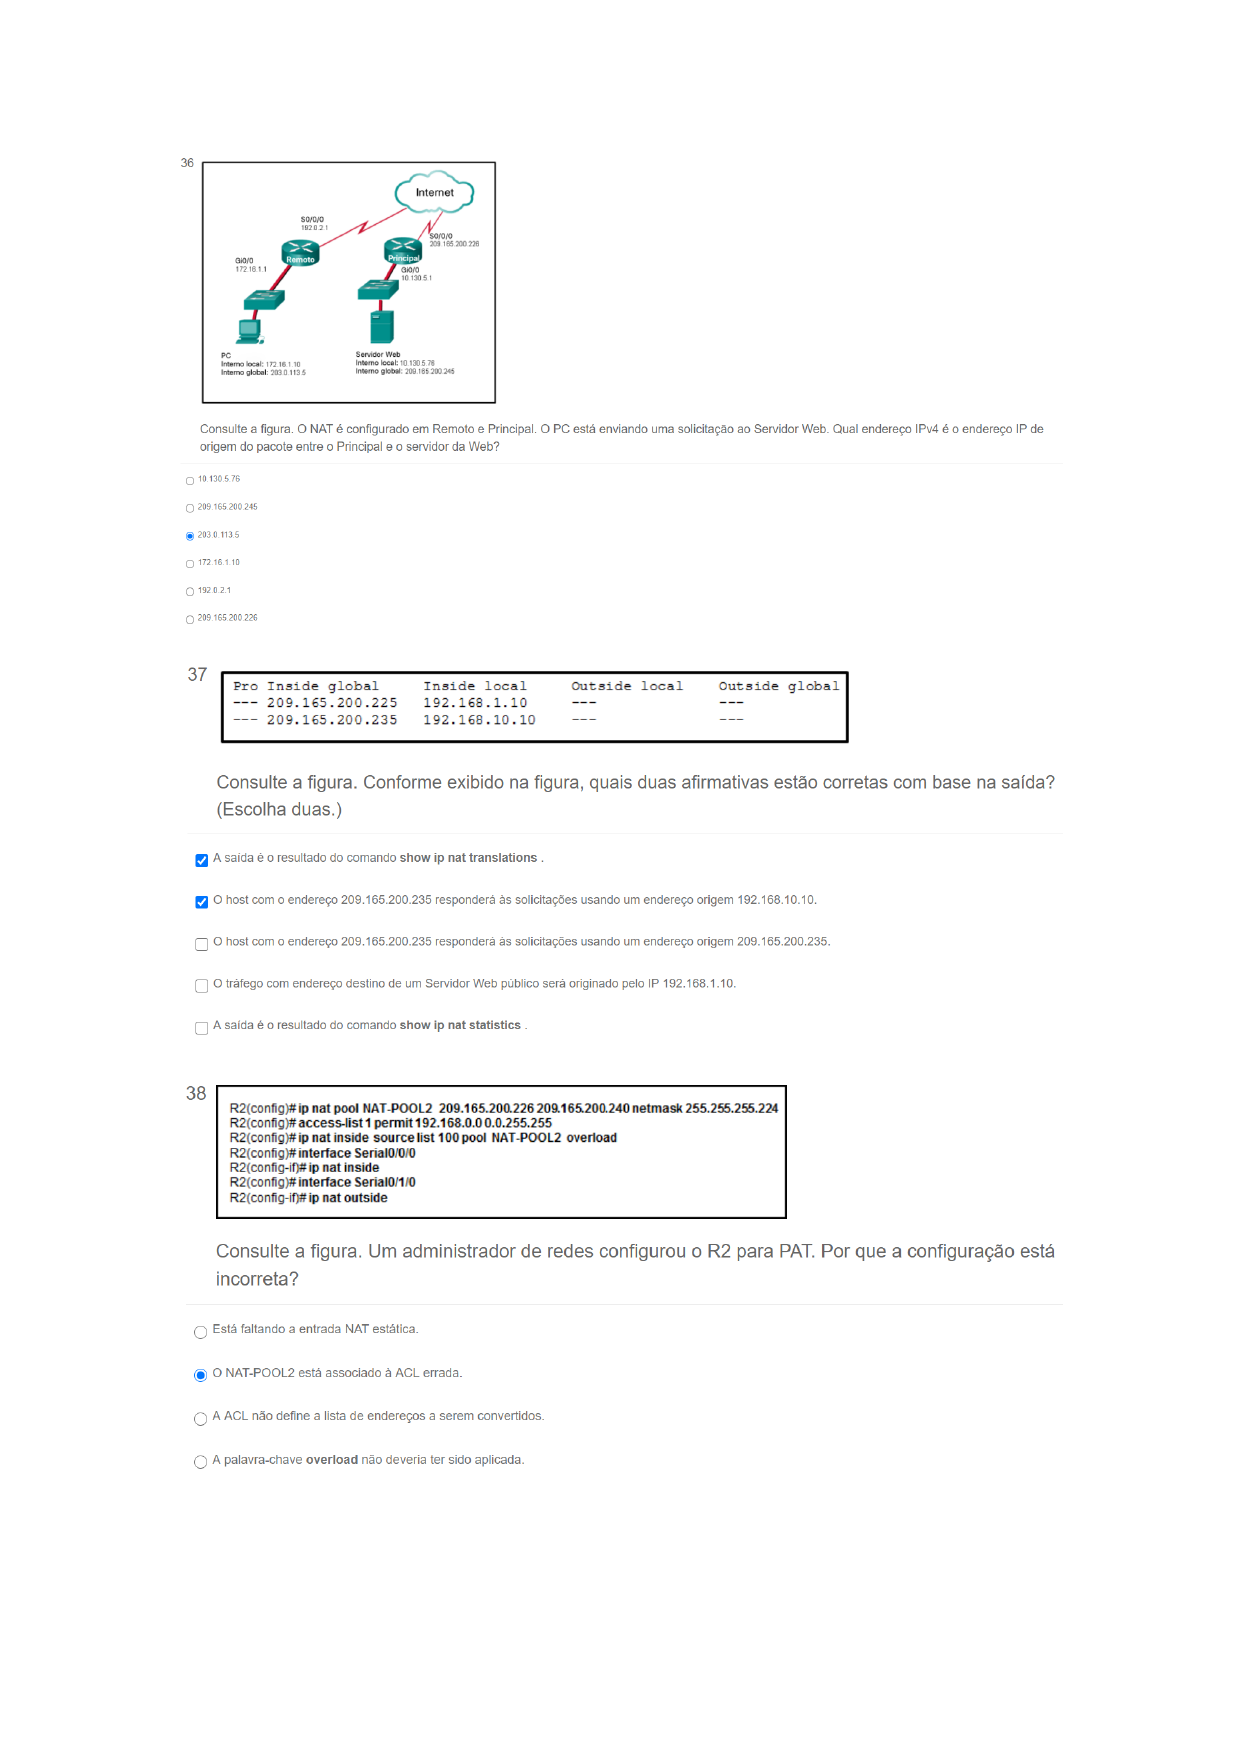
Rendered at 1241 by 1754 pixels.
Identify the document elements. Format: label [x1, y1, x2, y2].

picture [177, 1075, 1063, 1476]
picture [177, 147, 1063, 637]
picture [177, 656, 1063, 1057]
